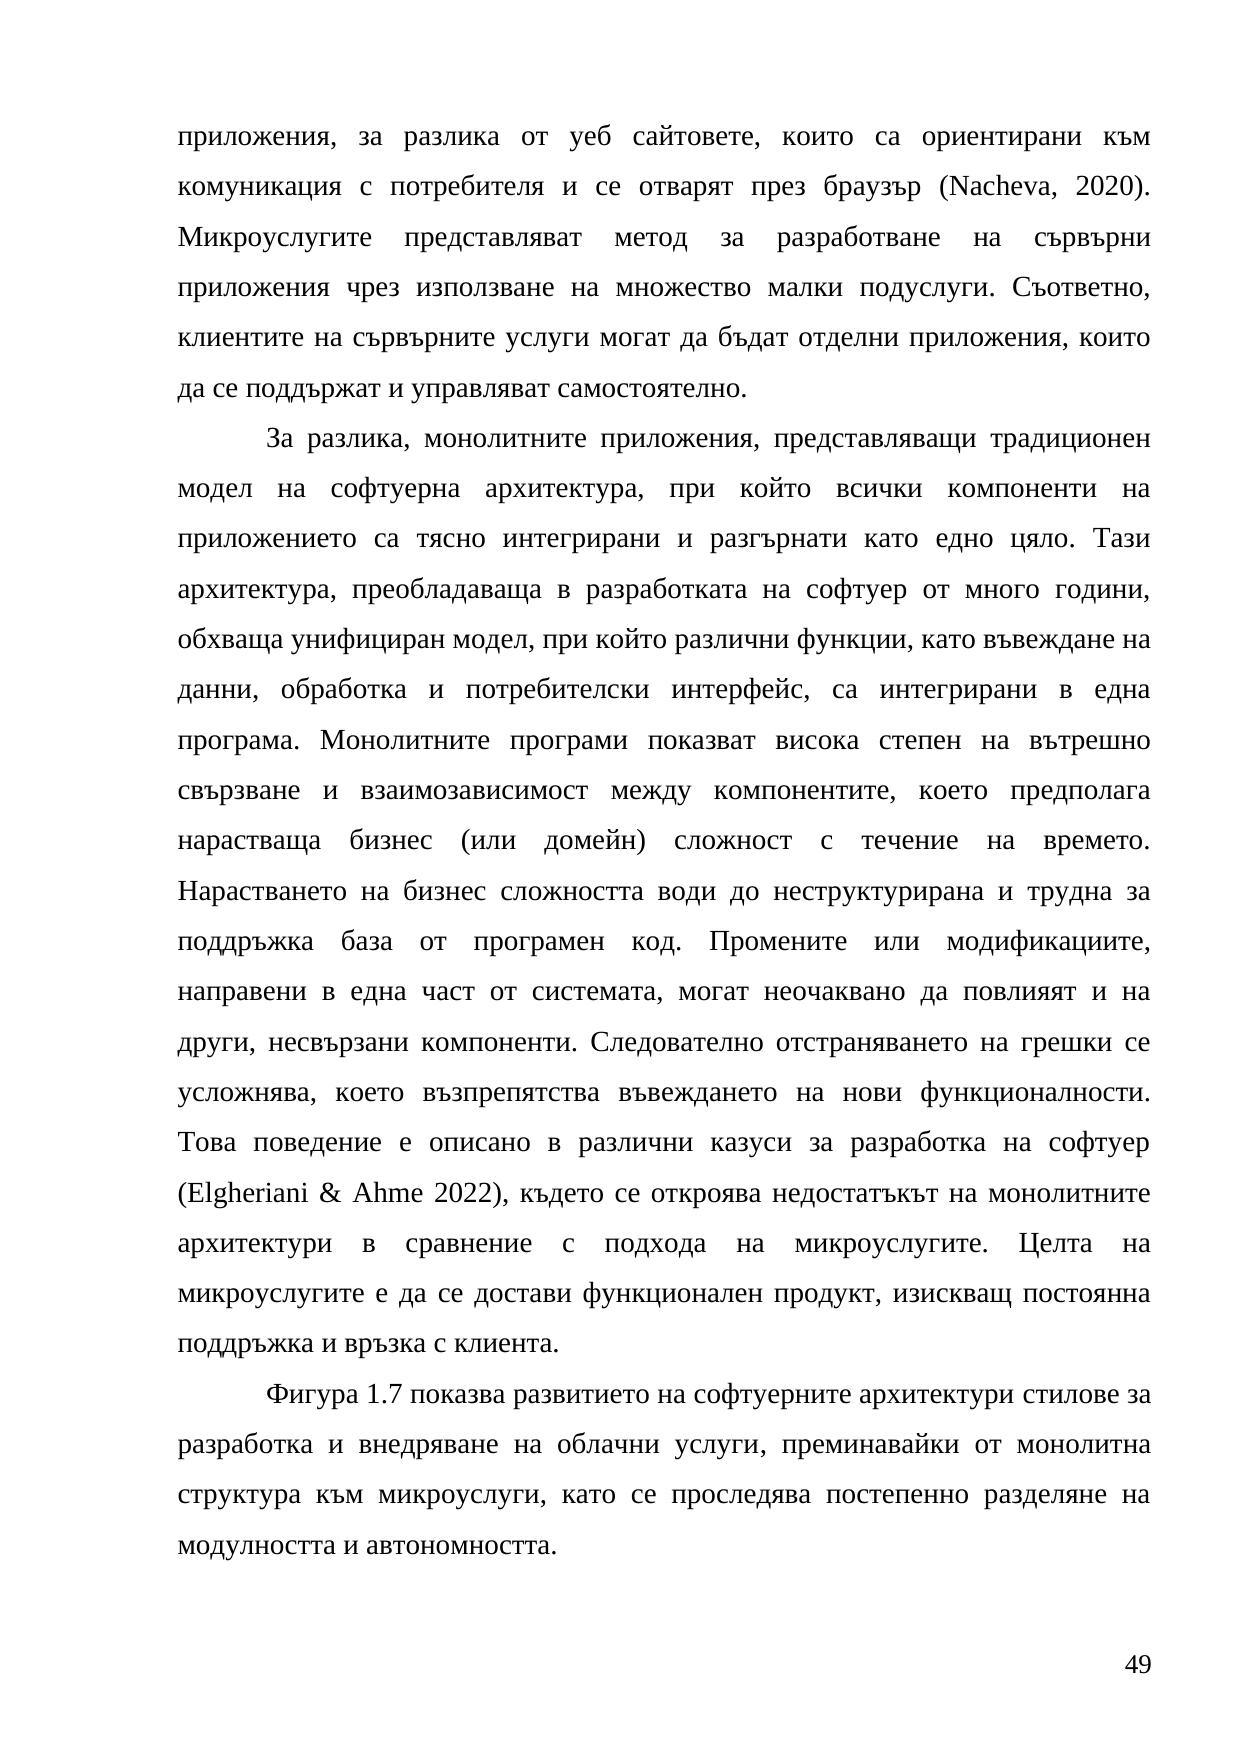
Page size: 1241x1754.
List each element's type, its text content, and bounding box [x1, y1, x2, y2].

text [177, 118, 1152, 403]
text Фигура 1.7 показва развитието на софтуерните архитектури стилове за разработка и внедряване на облачни услуги, преминавайки от монолитна структура към микроуслуги, като се проследява постепенно разделяне на модулността и автономността. [177, 1376, 1152, 1560]
text За разлика, монолитните приложения, представляващи традиционен модел на софтуерна архитектура, при който всички компоненти на приложението са тясно интегрирани и разгърнати като едно цяло. Тази архитектура, преобладаваща в разработката на софтуер от много години, обхваща унифициран модел, при който различни функции, като въвеждане на данни, обработка и потребителски интерфейс, са интегрирани в една програма. Монолитните програми показват висока степен на вътрешно свързване и взаимозависимост между компонентите, което предполага нарастваща бизнес (или домейн) сложност с течение на времето. Нарастването на бизнес сложността води до неструктурирана и трудна за поддръжка база от програмен код. Промените или модификациите, направени в една част от системата, могат неочаквано да повлияят и на други, несвързани компоненти. Следователно отстраняването на грешки се усложнява, което възпрепятства въвеждането на нови функционалности. Това поведение е описано в различни казуси за разработка на софтуер (Elgheriani & Ahme 2022), където се откроява недостатъкът на монолитните архитектури в сравнение с подхода на микроуслугите. Целта на микроуслугите е да се достави функционален продукт, изискващ постоянна поддръжка и връзка с клиента. [177, 420, 1152, 1359]
